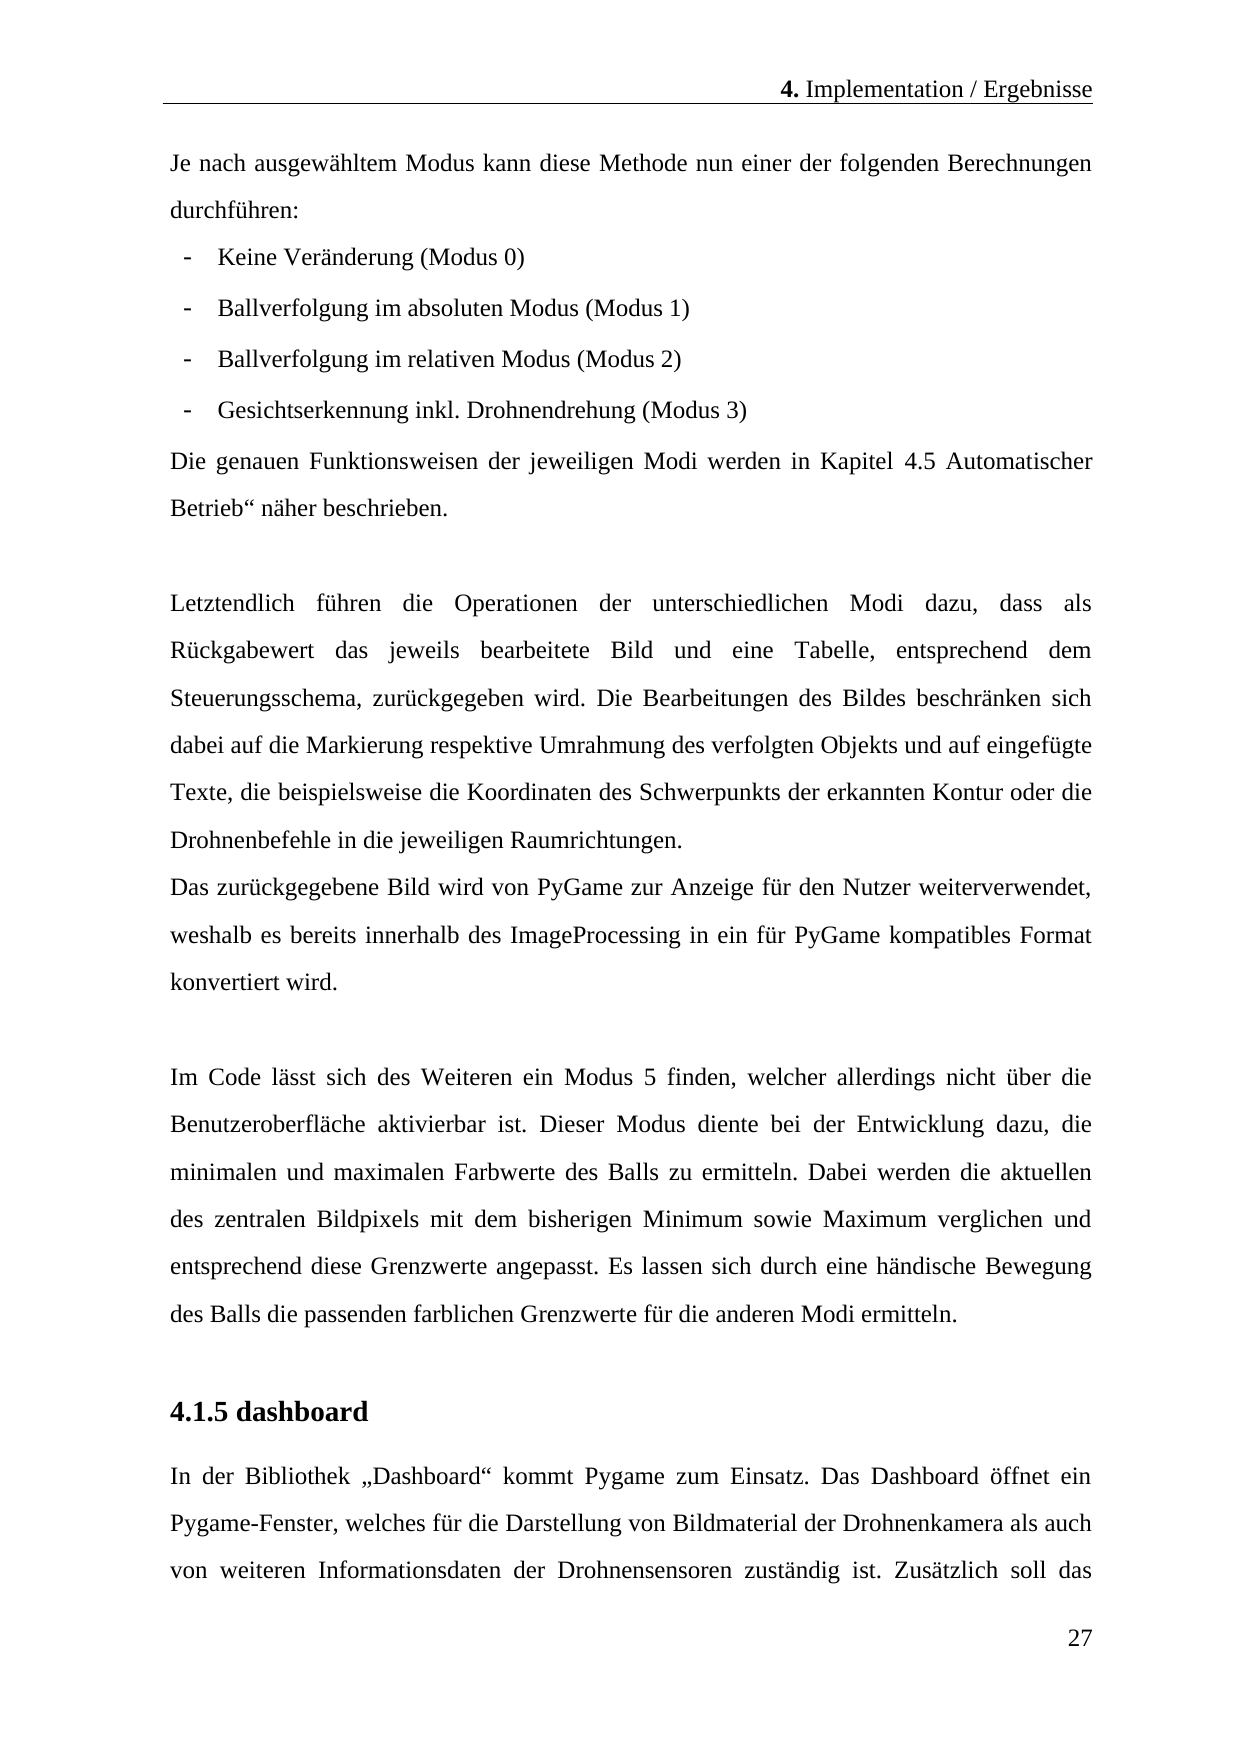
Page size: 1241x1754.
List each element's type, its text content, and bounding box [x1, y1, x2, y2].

list Gesichtserkennung inkl. Drohnendrehung (Modus 3) [180, 395, 1093, 426]
text Letztendlich führen die Operationen der unterschiedlichen Modi dazu, dass als Rückgabewert das jeweils bearbeitete Bild und eine Tabelle, entsprechend dem Steuerungsschema, zurückgegeben wird. Die Bearbeitungen des Bildes beschränken sich dabei auf die Markierung respektive Umrahmung des verfolgten Objekts und auf eingefügte Texte, die beispielsweise die Koordinaten des Schwerpunkts der erkannten Kontur oder die Drohnenbefehle in die jeweiligen Raumrichtungen. [170, 588, 1093, 854]
subtitle 4.1.5 dashboard [170, 1394, 1093, 1427]
list Keine Veränderung (Modus 0) [180, 242, 1093, 273]
text Im Code lässt sich des Weiteren ein Modus 5 finden, welcher allerdings nicht über die Benutzeroberfläche aktivierbar ist. Dieser Modus diente bei der Entwicklung dazu, die minimalen und maximalen Farbwerte des Balls zu ermitteln. Dabei werden die aktuellen des zentralen Bildpixels mit dem bisherigen Minimum sowie Maximum verglichen und entsprechend diese Grenzwerte angepasst. Es lassen sich durch eine händische Bewegung des Balls die passenden farblichen Grenzwerte für die anderen Modi ermitteln. [170, 1062, 1093, 1328]
text Das zurückgegebene Bild wird von PyGame zur Anzeige für den Nutzer weiterverwendet, weshalb es bereits innerhalb des ImageProcessing in ein für PyGame kompatibles Format konvertiert wird. [170, 872, 1093, 996]
text Je nach ausgewähltem Modus kann diese Methode nun einer der folgenden Berechnungen durchführen: [170, 148, 1093, 224]
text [170, 1461, 1093, 1584]
list Ballverfolgung im relativen Modus (Modus 2) [180, 344, 1093, 375]
text Die genauen Funktionsweisen der jeweiligen Modi werden in Kapitel 4.5 "Automatischer Betrieb“ näher beschrieben. [170, 446, 1093, 522]
list Ballverfolgung im absoluten Modus (Modus 1) [180, 293, 1093, 324]
